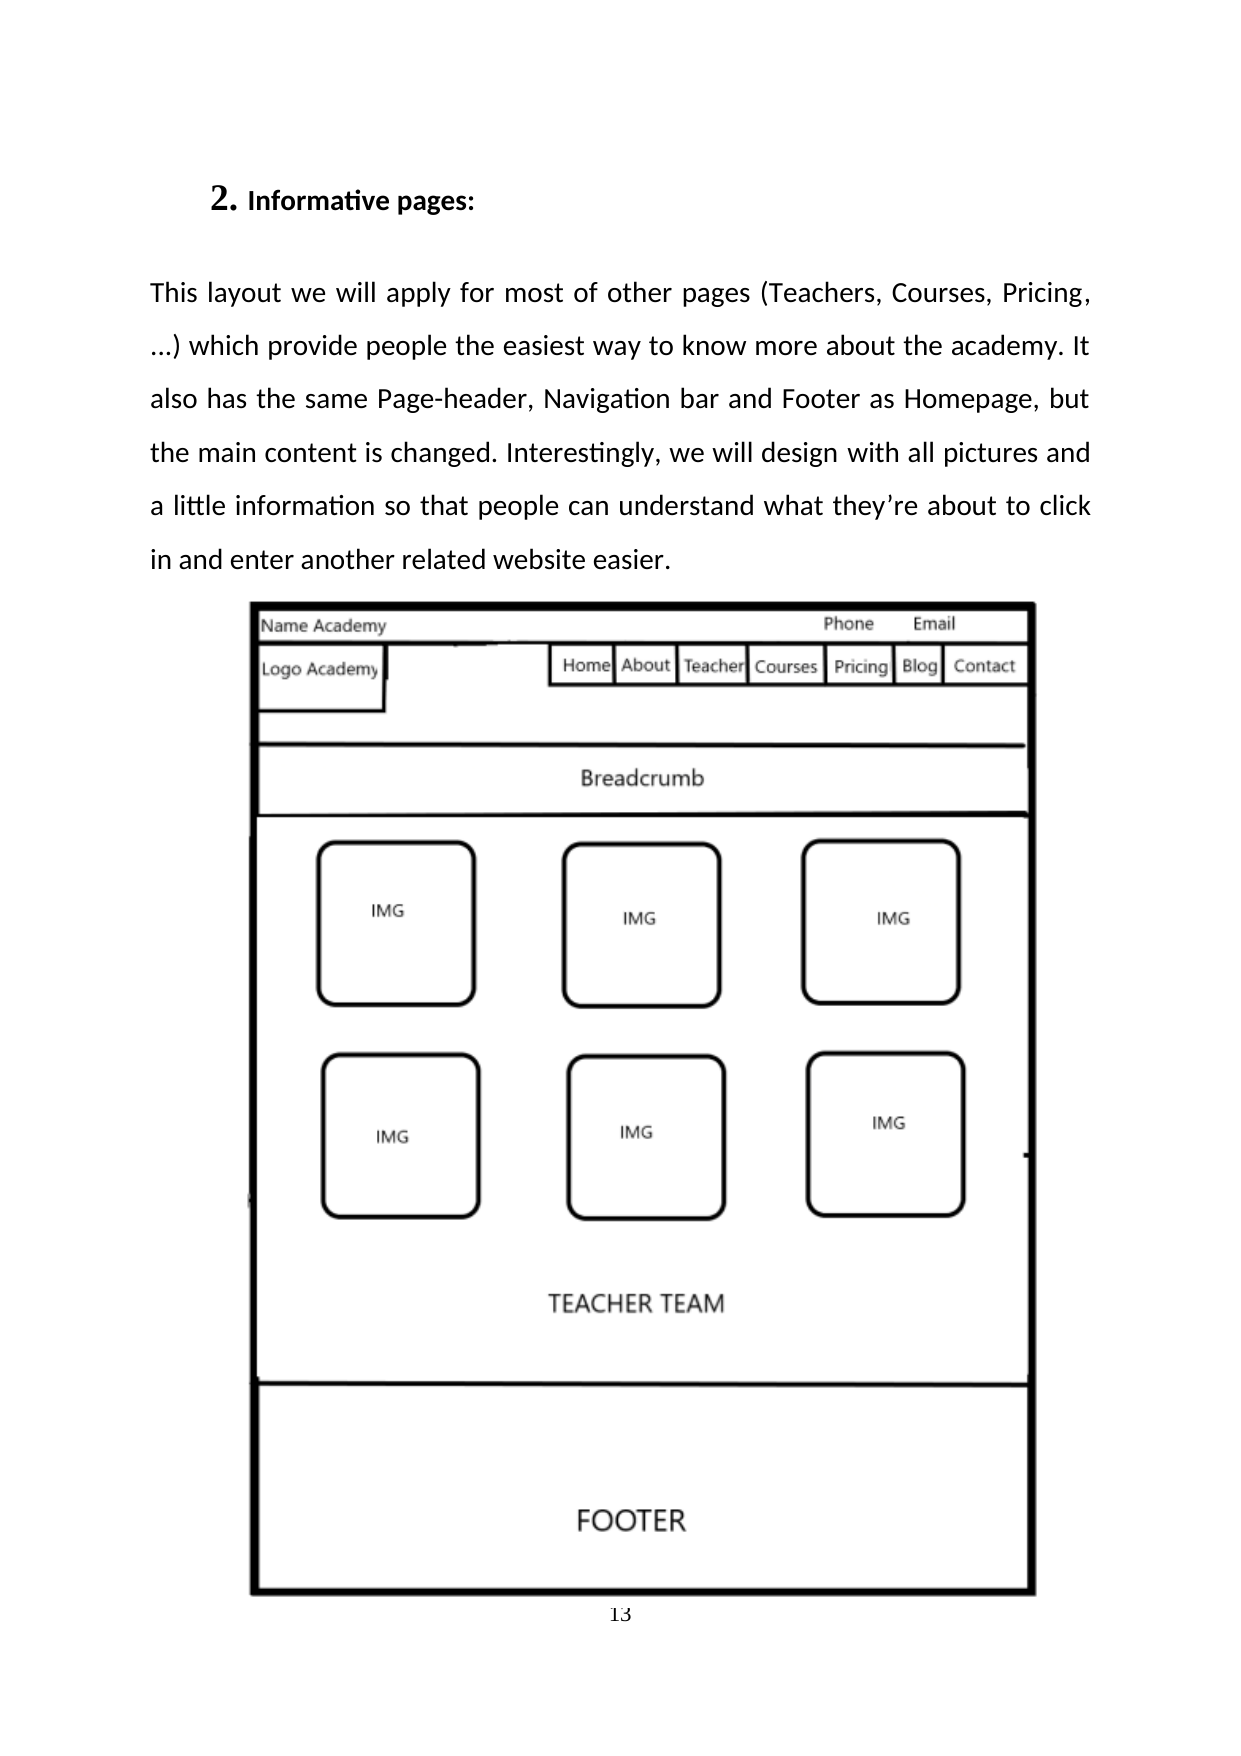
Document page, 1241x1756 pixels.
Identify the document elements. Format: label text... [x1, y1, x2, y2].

text This layout we will apply for most of other pages (Teachers, Courses, Pricing, ...) which provide people the easiest way to know more about the academy. It also has the same Page-header, Navigation bar and Footer as Homepage, but the main content is changed. Interestingly, we will design with all pictures and a little information so that people can understand what they’re about to click in and enter another related website easier. [150, 274, 1091, 577]
picture [216, 594, 1048, 1608]
subtitle Informative pages: [210, 175, 1198, 218]
